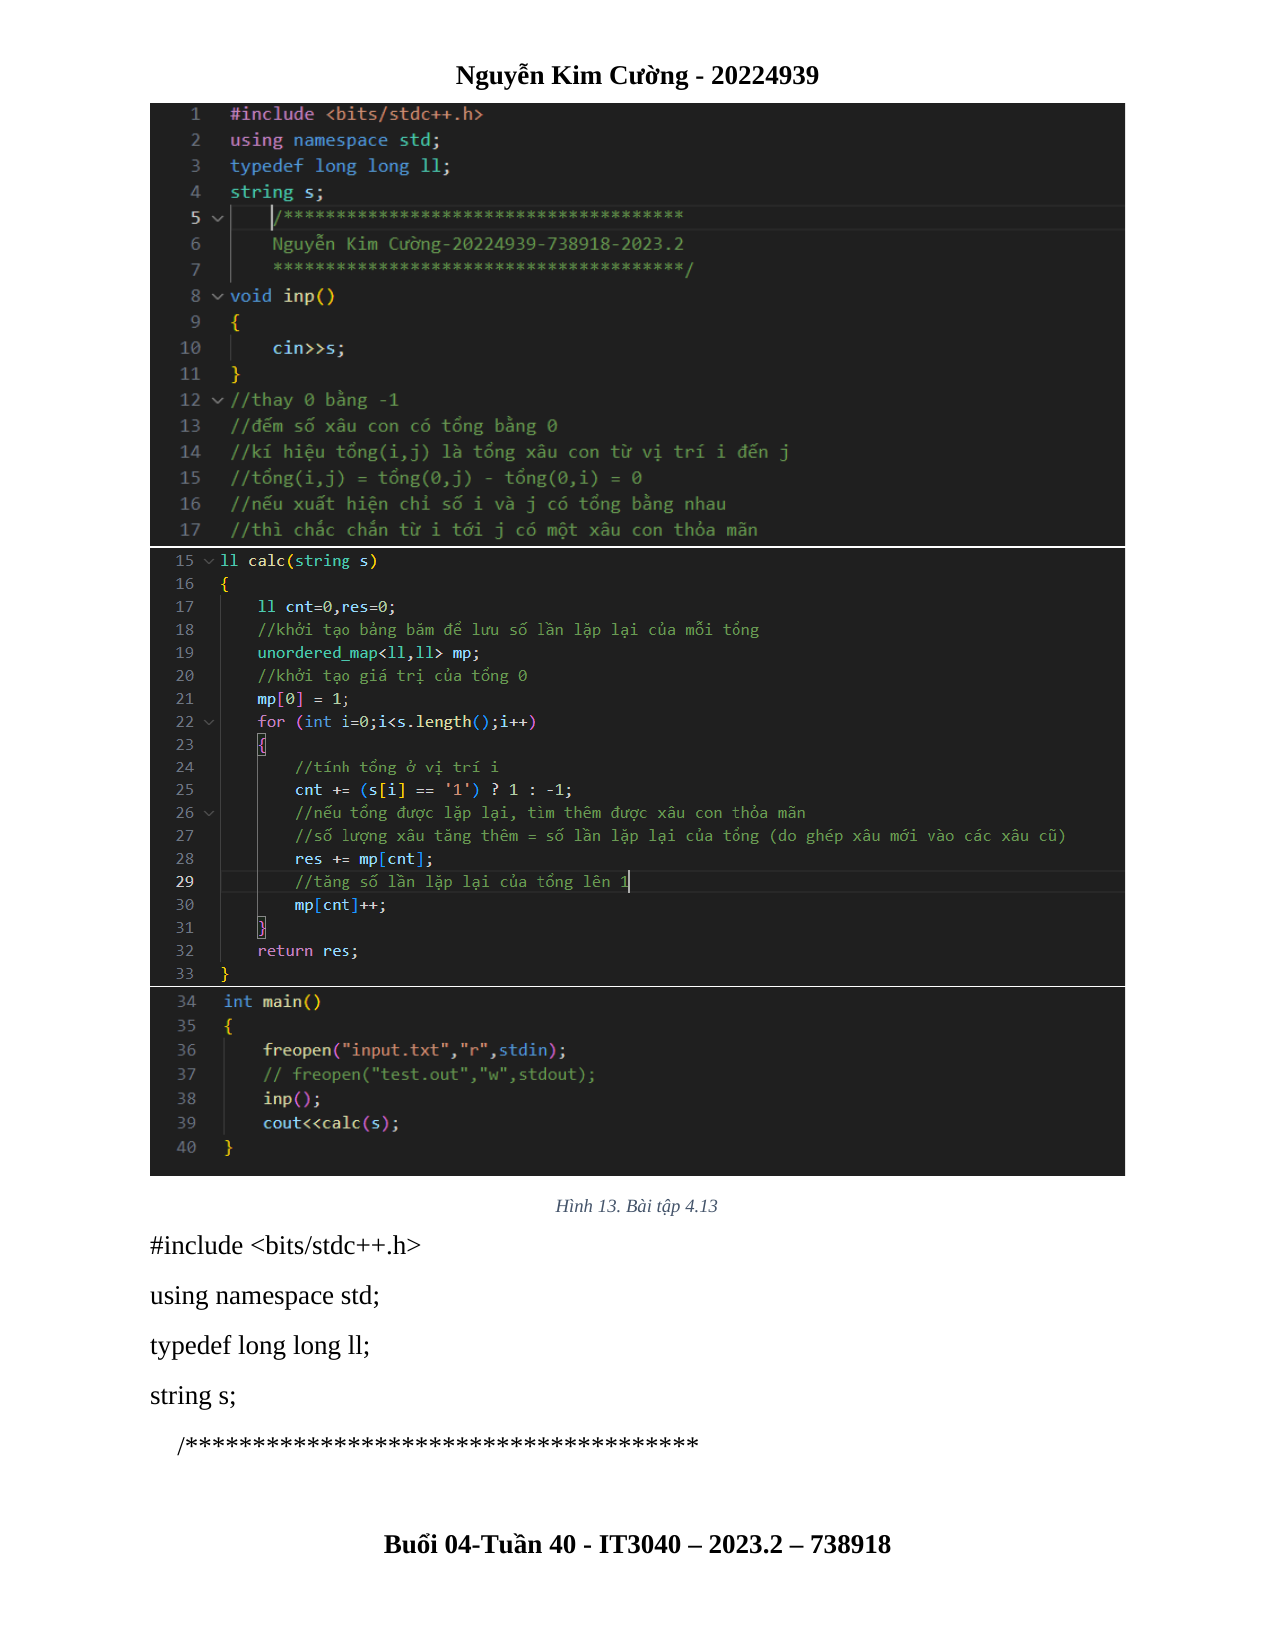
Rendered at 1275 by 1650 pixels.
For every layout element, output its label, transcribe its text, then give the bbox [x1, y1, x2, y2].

picture [150, 987, 1125, 1176]
text typedef long long ll; [150, 1329, 1125, 1360]
picture [150, 548, 1125, 986]
text string s; [150, 1379, 1125, 1411]
text using namespace std; [150, 1279, 1125, 1310]
text /************************************** [150, 1430, 1125, 1461]
text Hình 13. Bài tập 4.13 [150, 1195, 1125, 1216]
text #include <bits/stdc++.h> [150, 1229, 1125, 1260]
picture [150, 103, 1125, 546]
